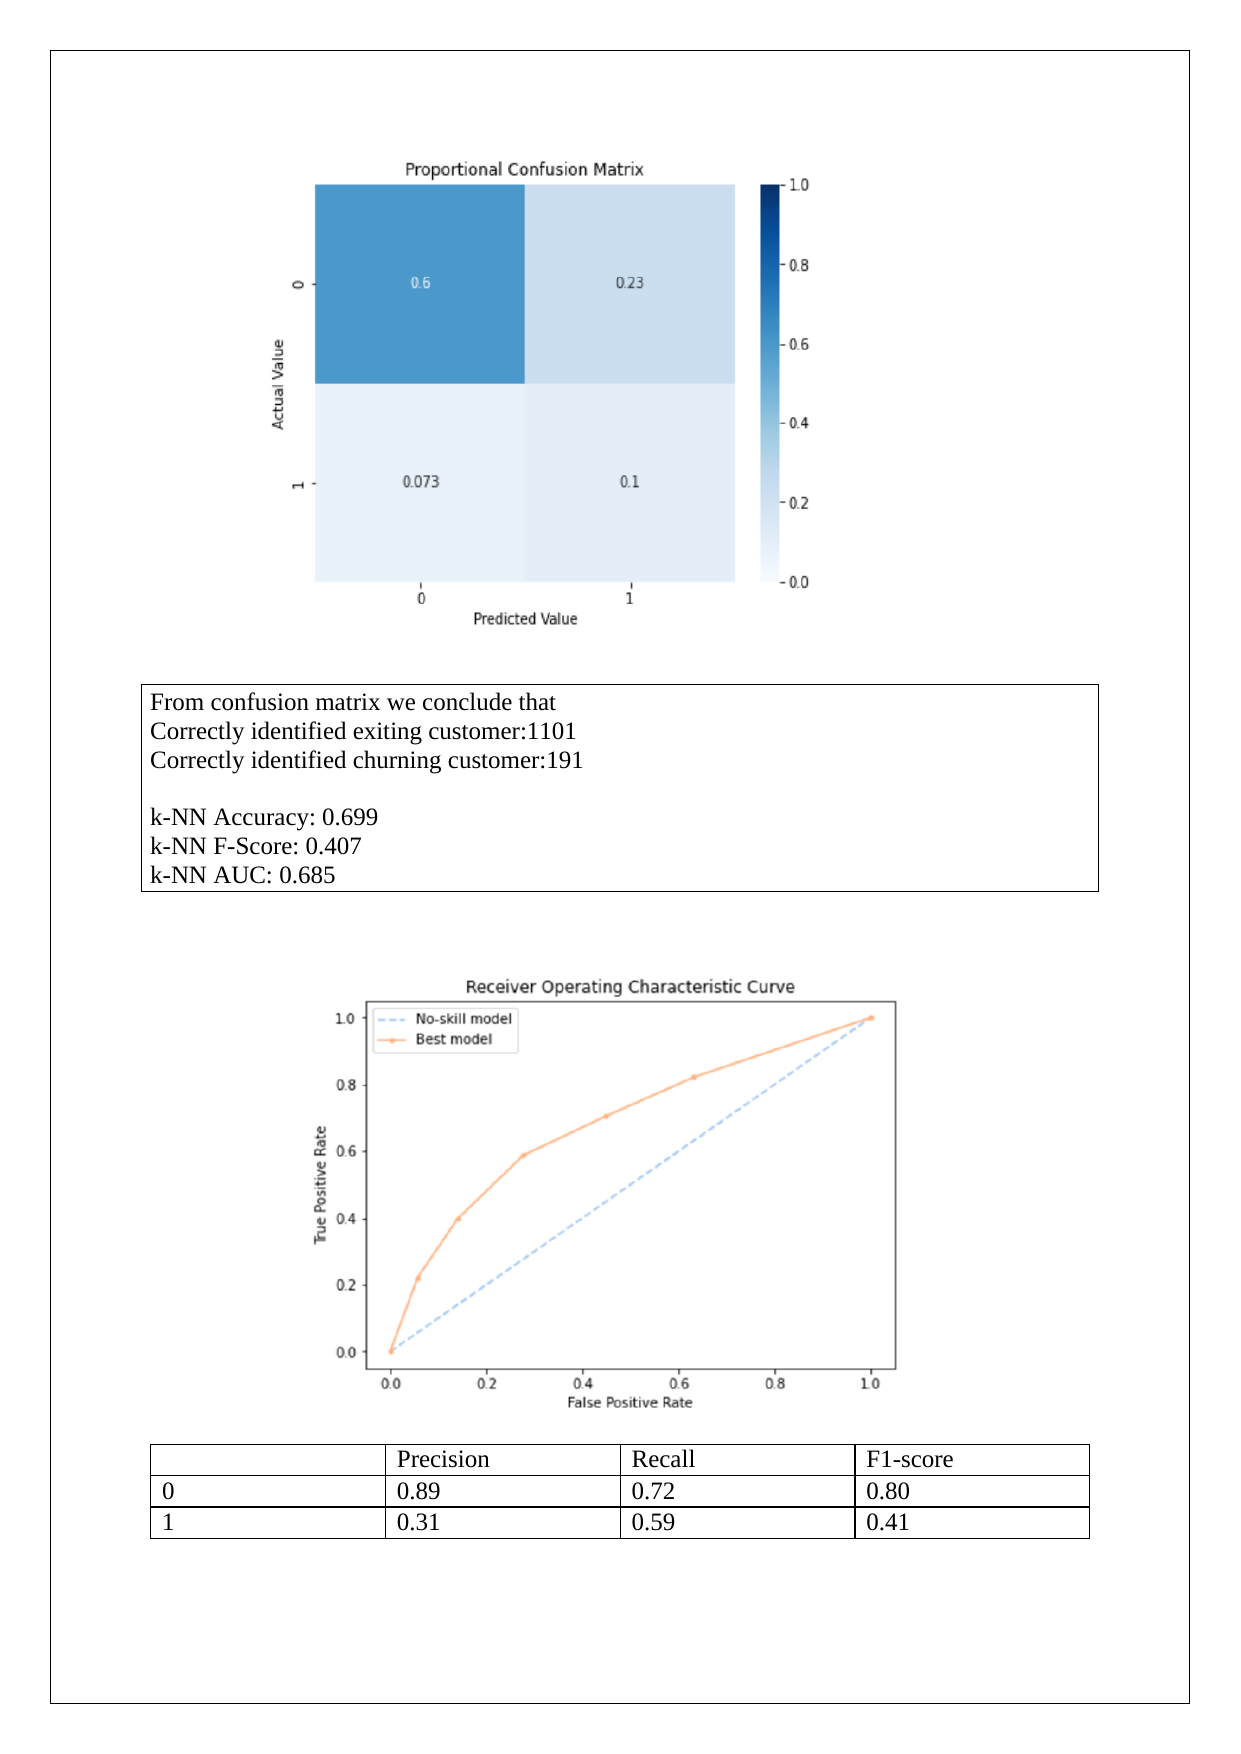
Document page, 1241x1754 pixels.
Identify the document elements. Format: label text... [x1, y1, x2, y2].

picture [262, 150, 820, 637]
table_cell 0.41 [856, 1508, 1089, 1538]
text Correctly identified churning customer:191 [150, 745, 1090, 773]
table_cell 0.31 [386, 1508, 620, 1538]
table_header Precision [386, 1445, 620, 1475]
text k-NN AUC: 0.685 [142, 857, 1098, 891]
table_cell 0.72 [621, 1476, 854, 1506]
table_cell 0.59 [621, 1508, 854, 1538]
table_cell 1 [151, 1508, 385, 1538]
text Correctly identified exiting customer:1101 [150, 716, 1090, 745]
table_header Recall [621, 1445, 854, 1475]
table_header F1-score [856, 1445, 1089, 1475]
text k-NN F-Score: 0.407 [150, 831, 1090, 857]
table_header [151, 1445, 385, 1475]
table_cell 0.89 [386, 1476, 620, 1506]
picture [307, 938, 933, 1426]
text k-NN Accuracy: 0.699 [150, 802, 1090, 831]
text From confusion matrix we conclude that [142, 685, 1098, 716]
table_cell 0.80 [856, 1476, 1089, 1506]
table_cell 0 [151, 1476, 385, 1506]
